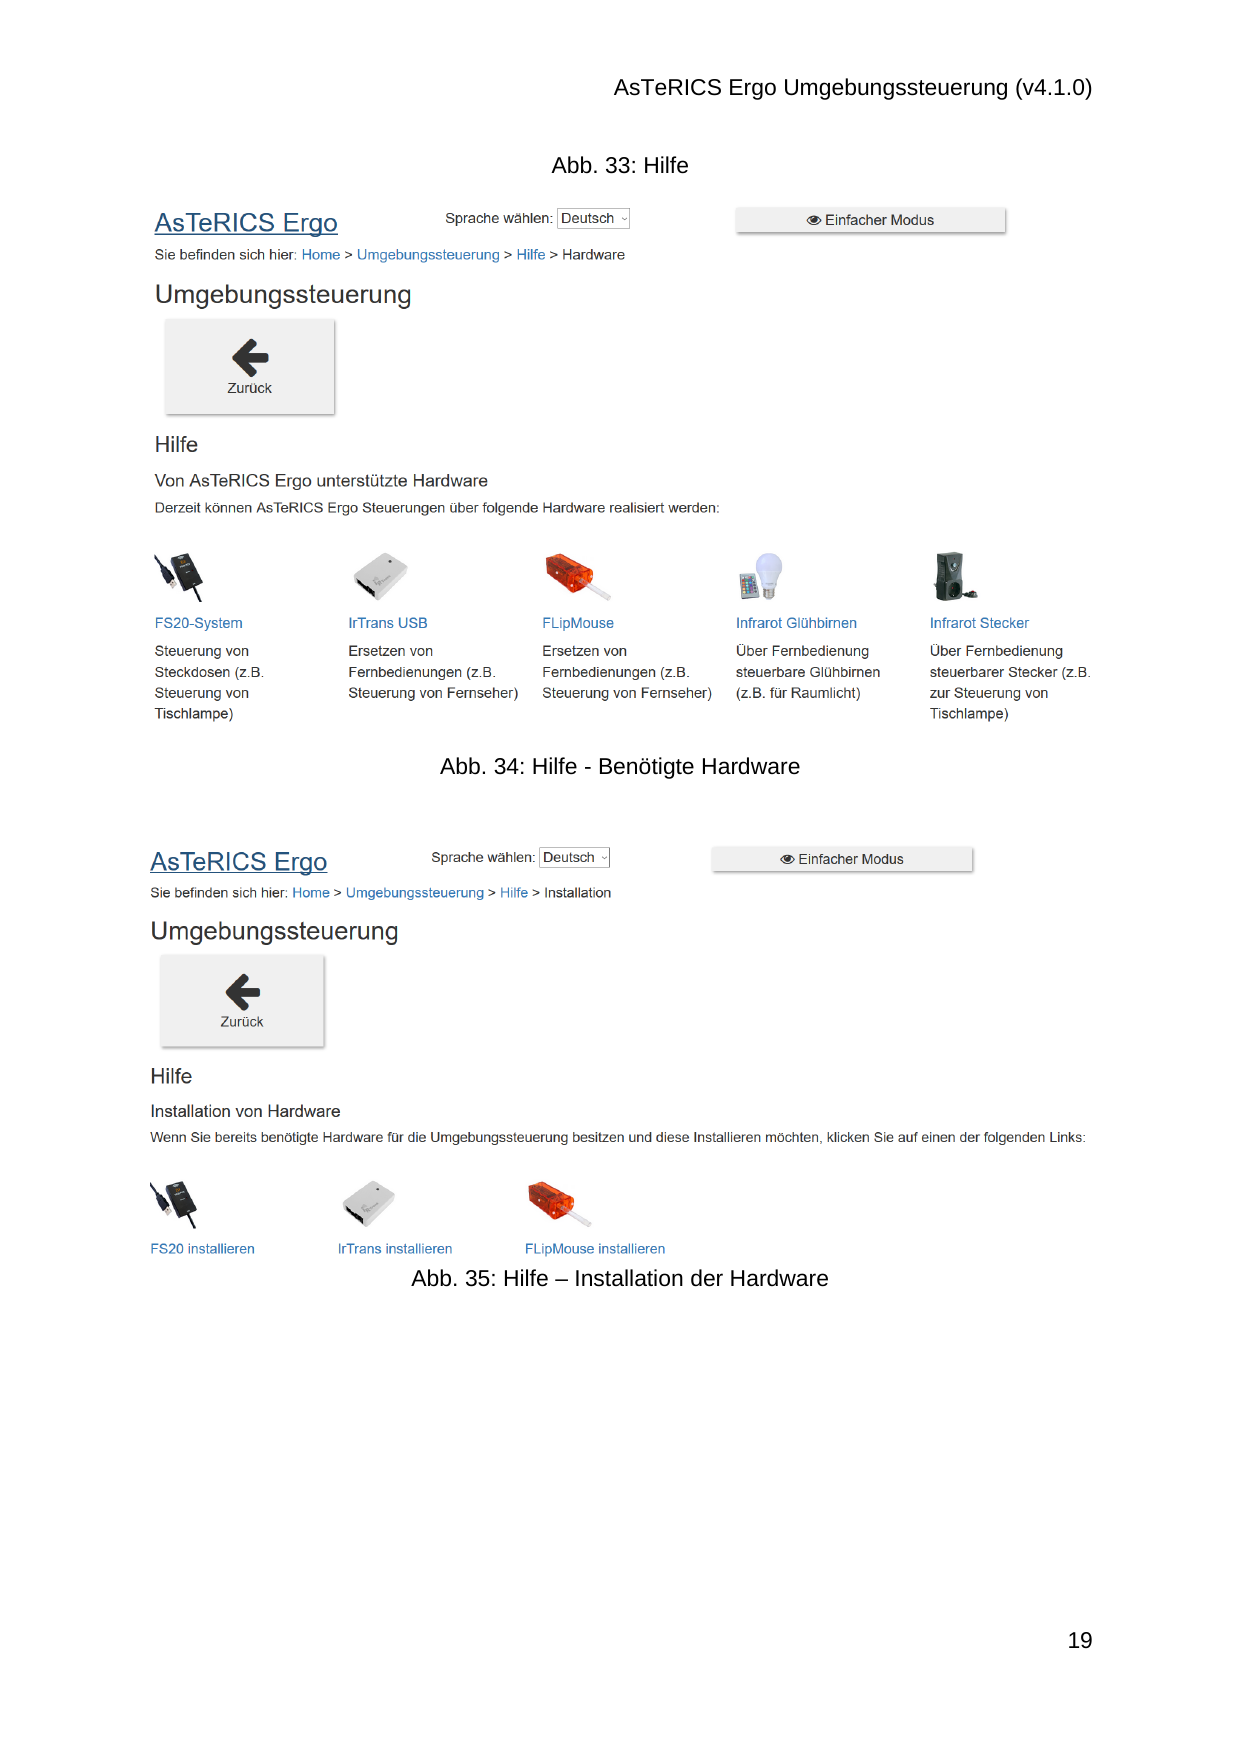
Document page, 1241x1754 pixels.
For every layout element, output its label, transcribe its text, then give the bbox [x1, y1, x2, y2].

picture [147, 198, 1093, 729]
text Abb. 34: Hilfe - Benötigte Hardware [148, 748, 1093, 779]
text Abb. 33: Hilfe [148, 148, 1093, 179]
text Abb. 35: Hilfe – Installation der Hardware [148, 1261, 1093, 1292]
picture [147, 837, 1093, 1261]
